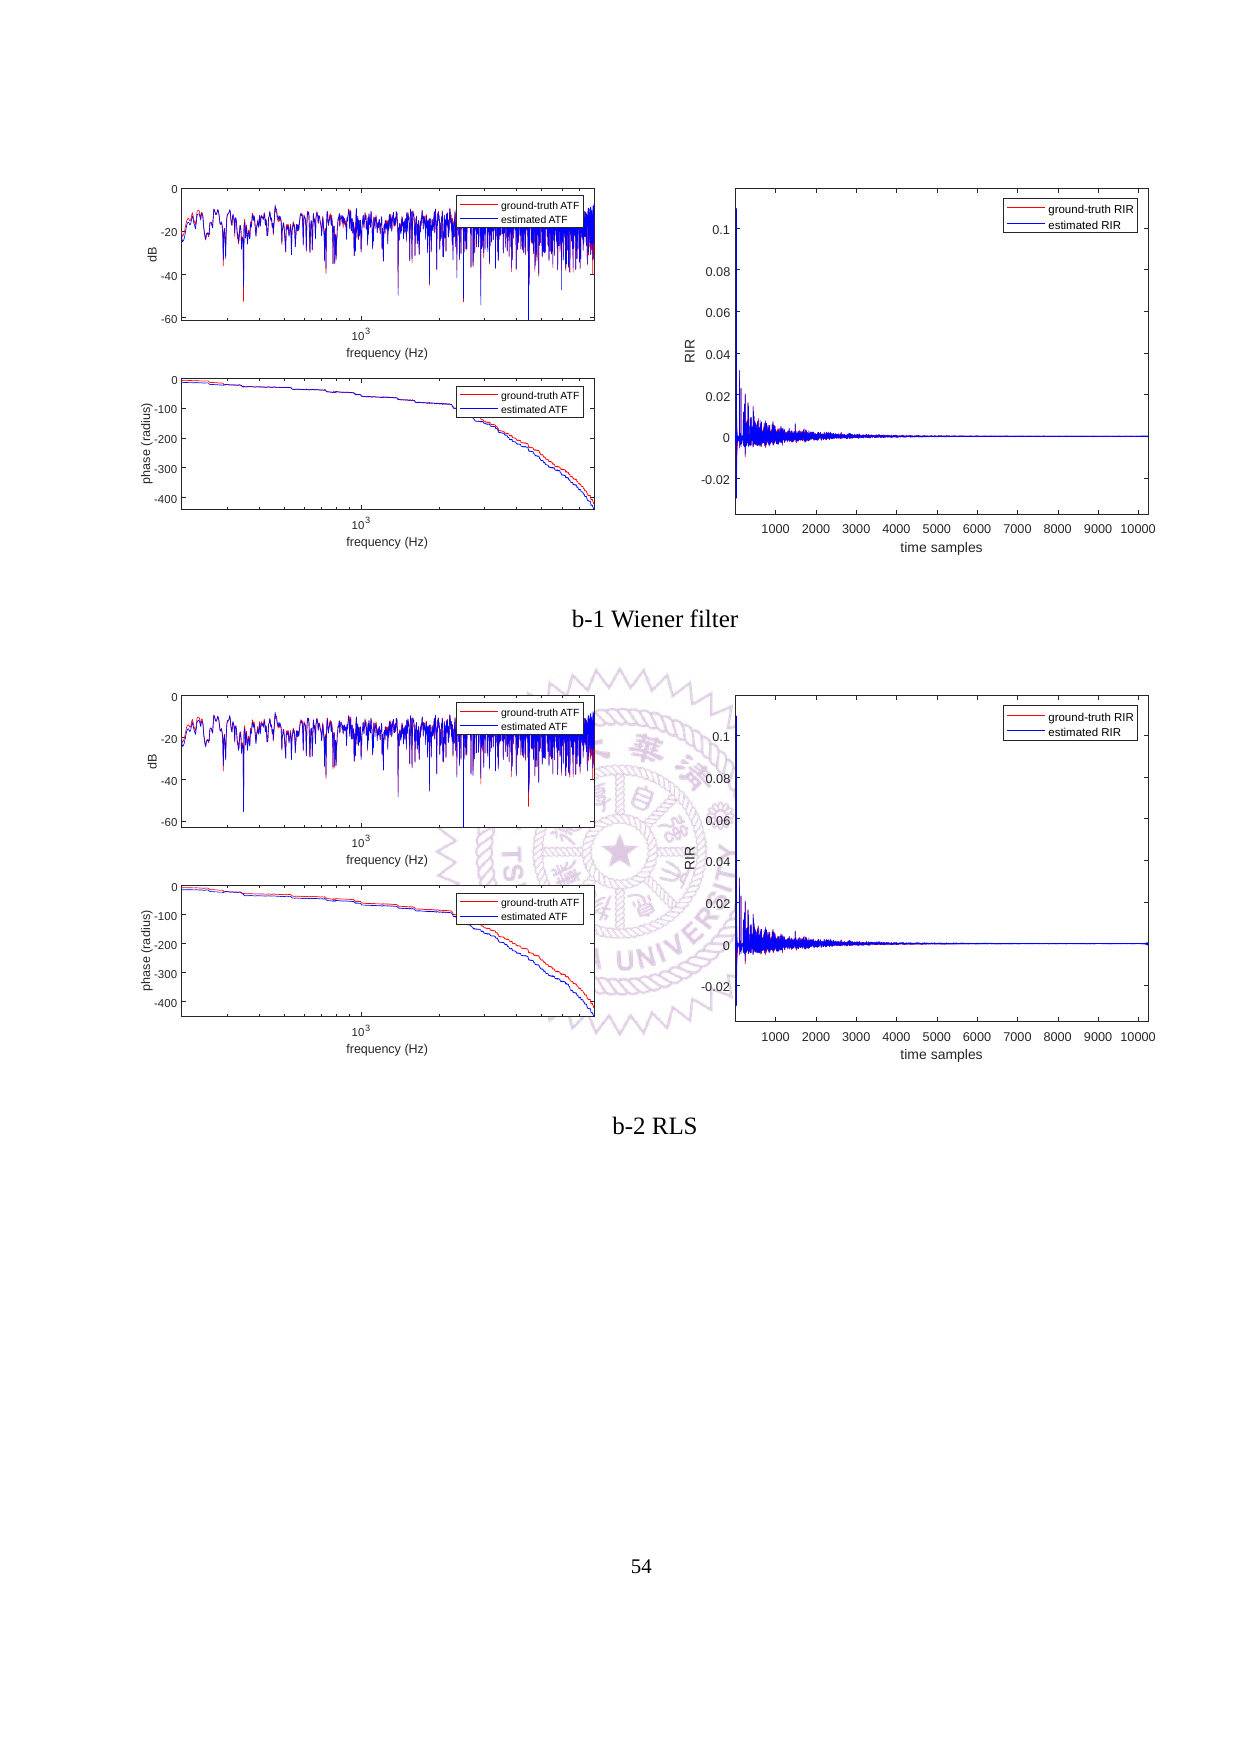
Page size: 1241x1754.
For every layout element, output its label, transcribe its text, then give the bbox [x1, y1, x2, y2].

table_cell [655, 666, 1209, 1107]
table_cell [101, 159, 655, 599]
table_cell [101, 666, 655, 1107]
table_cell [655, 159, 1209, 599]
table_cell b-1 Wiener filter [101, 600, 1209, 666]
table_cell b-2 RLS [101, 1107, 1209, 1173]
